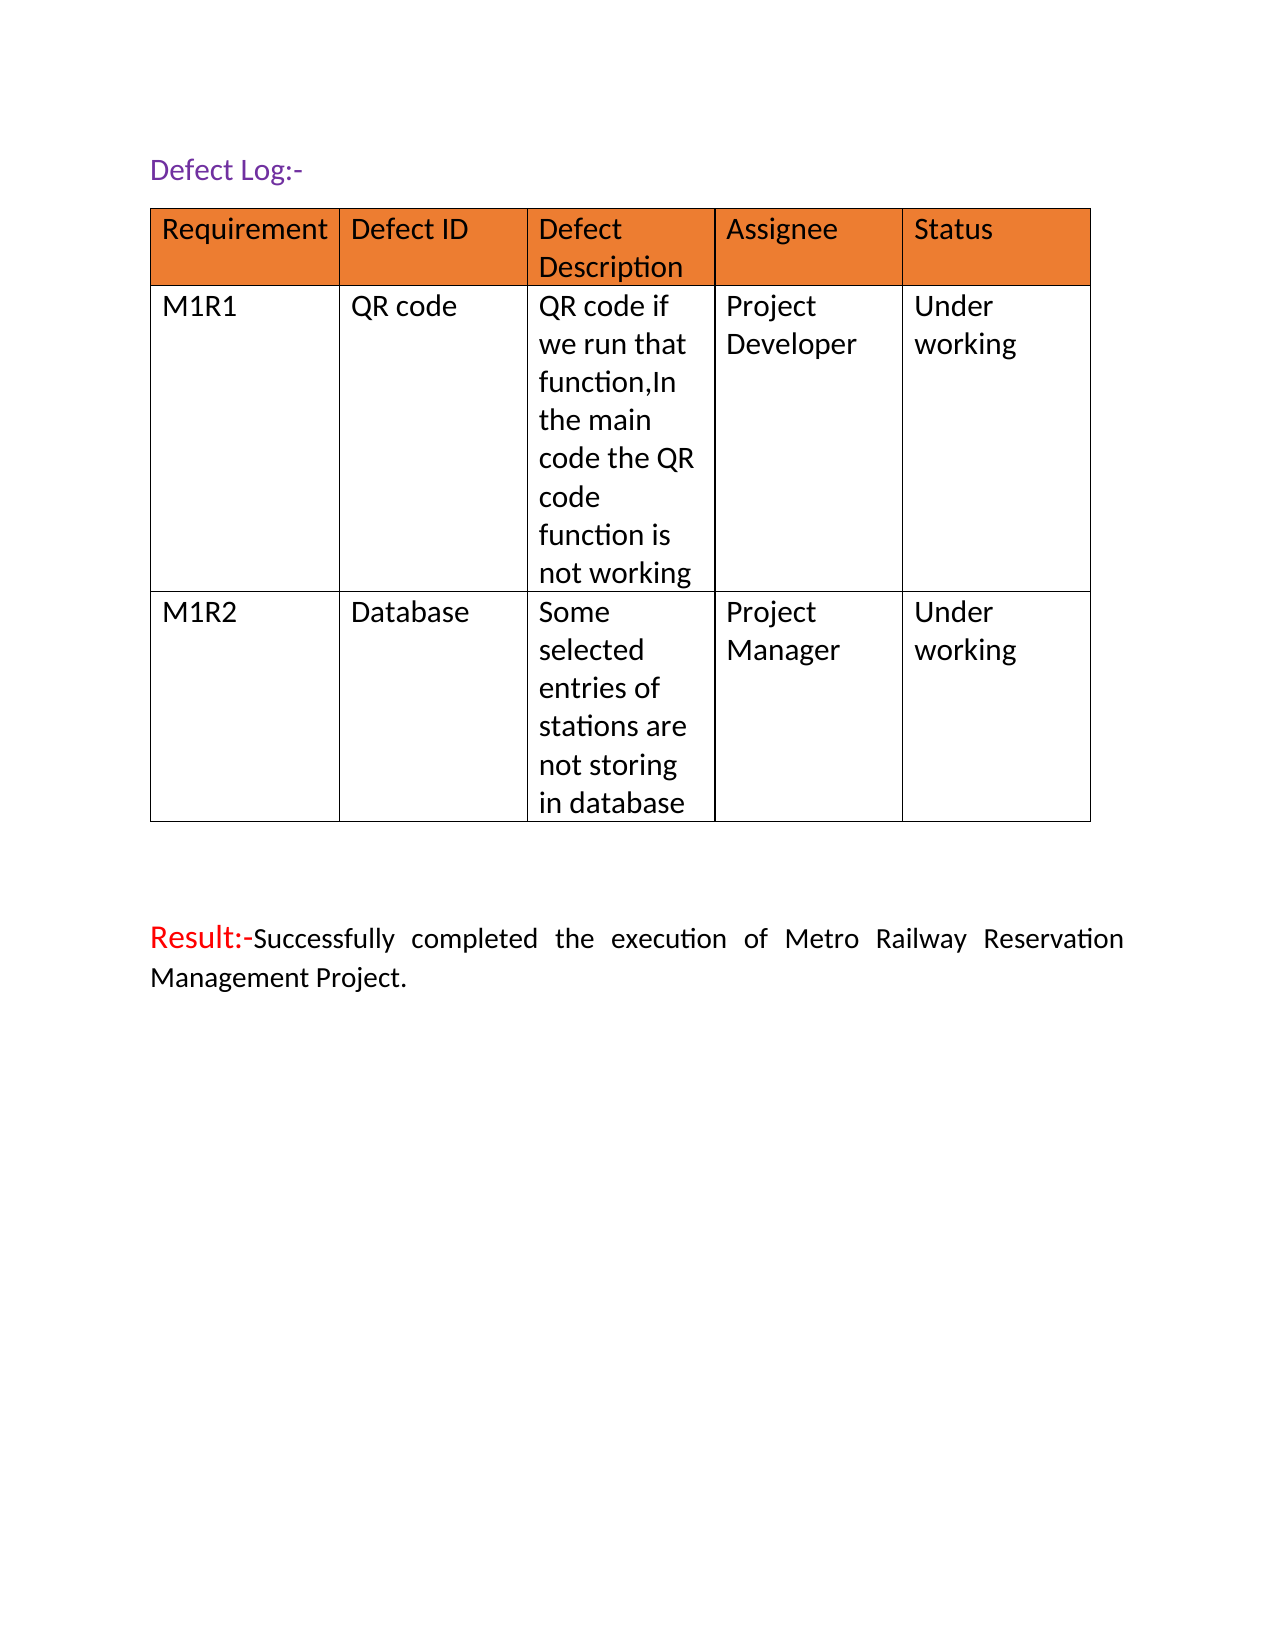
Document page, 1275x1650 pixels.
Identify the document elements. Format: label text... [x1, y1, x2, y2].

table_cell Under working [903, 286, 1090, 591]
table_cell M1R2 [151, 592, 339, 821]
table_header Status [903, 209, 1090, 285]
table_cell Project Developer [716, 286, 902, 591]
text Defect Log:- [150, 150, 1125, 188]
table_cell QR code if we run that function,In the main code the QR code function is not working [528, 286, 714, 591]
text Result:-Successfully completed the execution of Metro Railway Reservation Management Project. [150, 916, 1125, 995]
table_header Assignee [716, 209, 902, 285]
table_header Defect ID [340, 209, 527, 285]
table_cell Project Manager [716, 592, 902, 821]
table_cell Under working [903, 592, 1090, 821]
table_header Defect Description [528, 209, 714, 285]
table_cell Database [340, 592, 527, 821]
table_header Requirement [151, 209, 339, 285]
table_cell M1R1 [151, 286, 339, 591]
table_cell QR code [340, 286, 527, 591]
table_cell Some selected entries of stations are not storing in database [528, 592, 714, 821]
